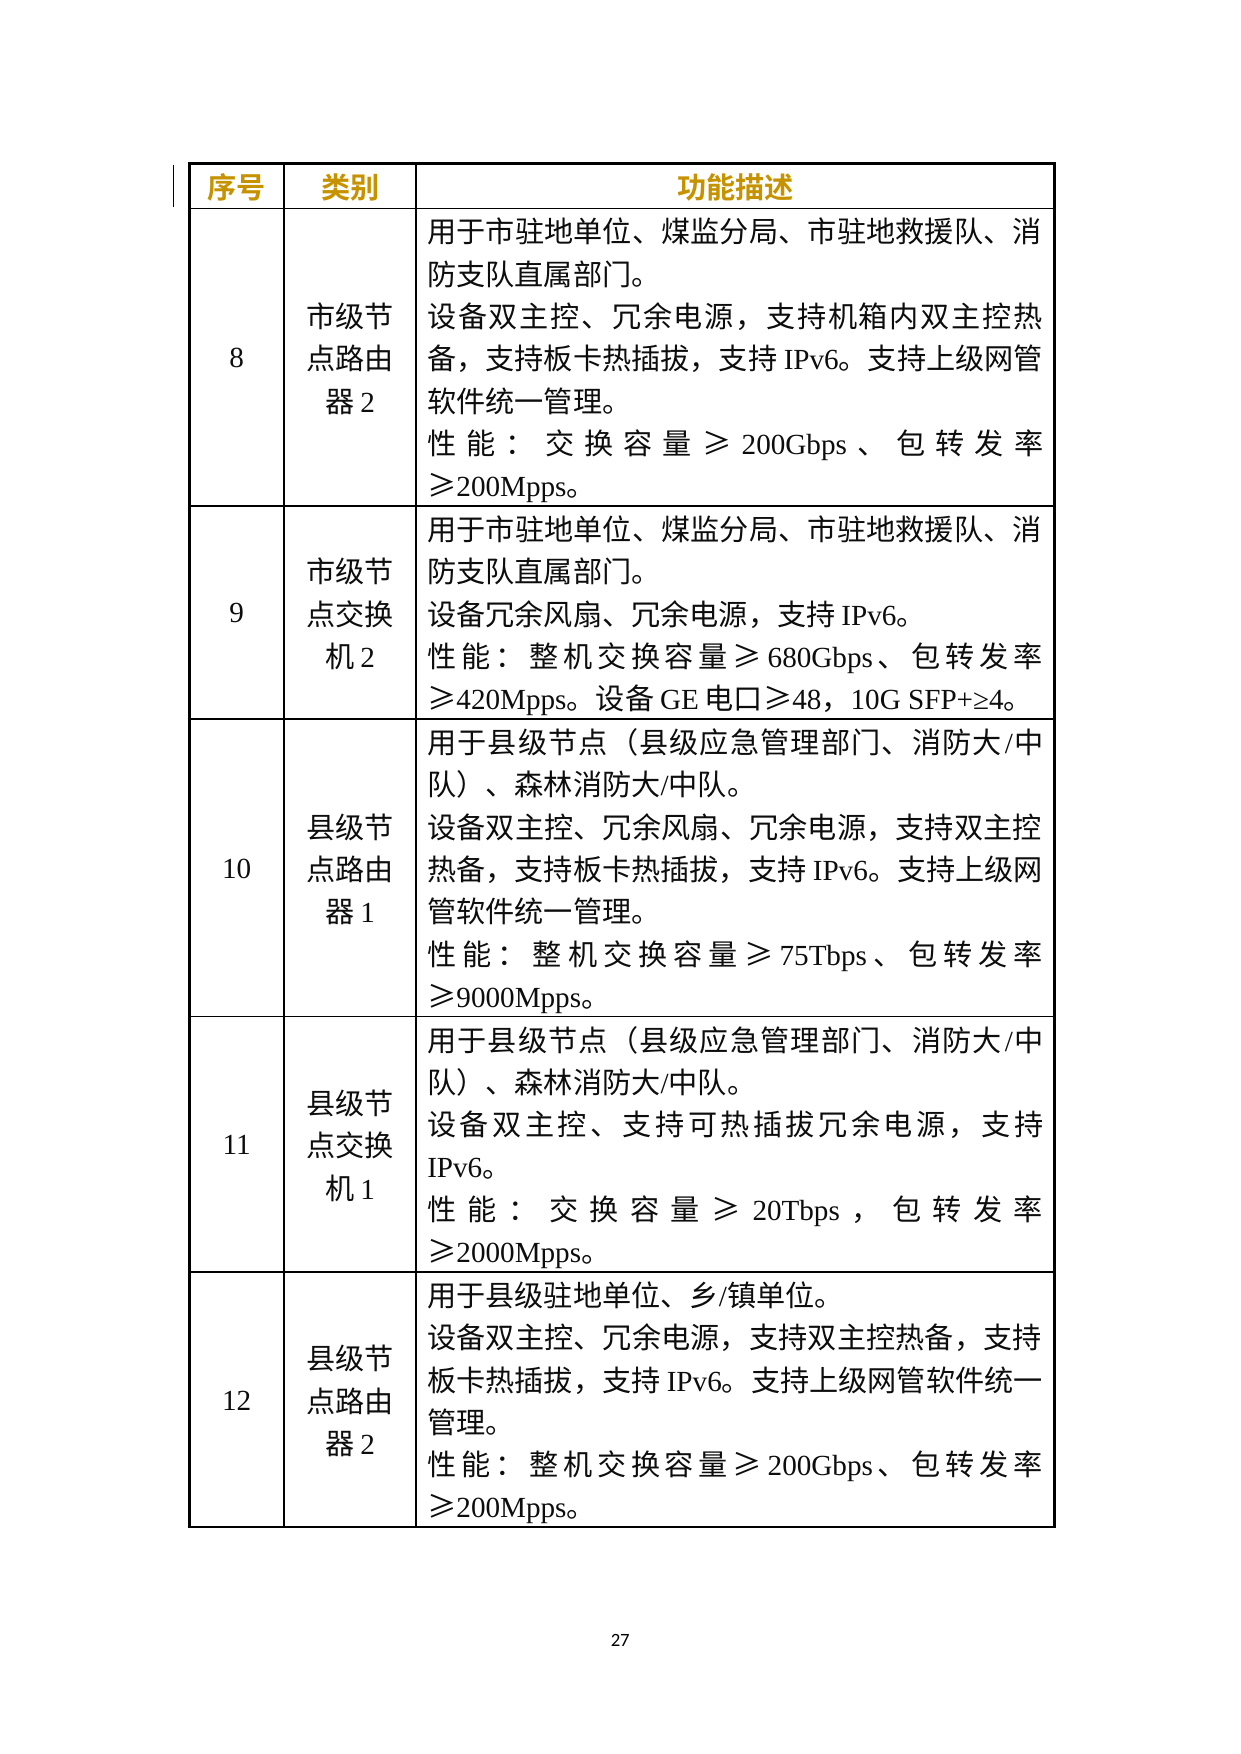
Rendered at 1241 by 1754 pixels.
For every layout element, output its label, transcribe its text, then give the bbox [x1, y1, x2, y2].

table_header 类别 [285, 165, 415, 207]
table_cell 12 [191, 1273, 283, 1526]
table_header 序号 [191, 165, 283, 207]
table_cell 县级节点路由器2 [285, 1273, 415, 1526]
table_cell 用于市驻地单位、煤监分局、市驻地救援队、消防支队直属部门。 设备双主控、冗余电源，支持机箱内双主控热备，支持板卡热插拔，支持IPv6。支持上级网管软件统一管理。 性能：交换容量≥200Gbps、包转发率≥200Mpps。 [417, 209, 1053, 505]
table_cell 10 [191, 720, 283, 1016]
table_cell 县级节点交换机1 [285, 1017, 415, 1271]
table_cell 县级节点路由器1 [285, 720, 415, 1016]
table_cell 用于市驻地单位、煤监分局、市驻地救援队、消防支队直属部门。 设备冗余风扇、冗余电源，支持IPv6。 性能：整机交换容量≥680Gbps、包转发率≥420Mpps。设备GE电口≥48，10G SFP+≥4。 [417, 507, 1053, 718]
table_cell 11 [191, 1017, 283, 1271]
table_cell 9 [191, 507, 283, 718]
table_cell 用于县级节点（县级应急管理部门、消防大/中队）、森林消防大/中队。 设备双主控、支持可热插拔冗余电源，支持IPv6。 性能：交换容量≥20Tbps，包转发率≥2000Mpps。 [417, 1017, 1053, 1271]
table_cell 市级节点路由器2 [285, 209, 415, 505]
table_cell 市级节点交换机2 [285, 507, 415, 718]
table_header 功能描述 [417, 165, 1053, 207]
table_cell 用于县级驻地单位、乡/镇单位。 设备双主控、冗余电源，支持双主控热备，支持板卡热插拔，支持IPv6。支持上级网管软件统一管理。 性能：整机交换容量≥200Gbps、包转发率≥200Mpps。 [417, 1273, 1053, 1526]
table_cell 8 [191, 209, 283, 505]
table_cell 用于县级节点（县级应急管理部门、消防大/中队）、森林消防大/中队。 设备双主控、冗余风扇、冗余电源，支持双主控热备，支持板卡热插拔，支持IPv6。支持上级网管软件统一管理。 性能：整机交换容量≥75Tbps、包转发率≥9000Mpps。 [417, 720, 1053, 1016]
